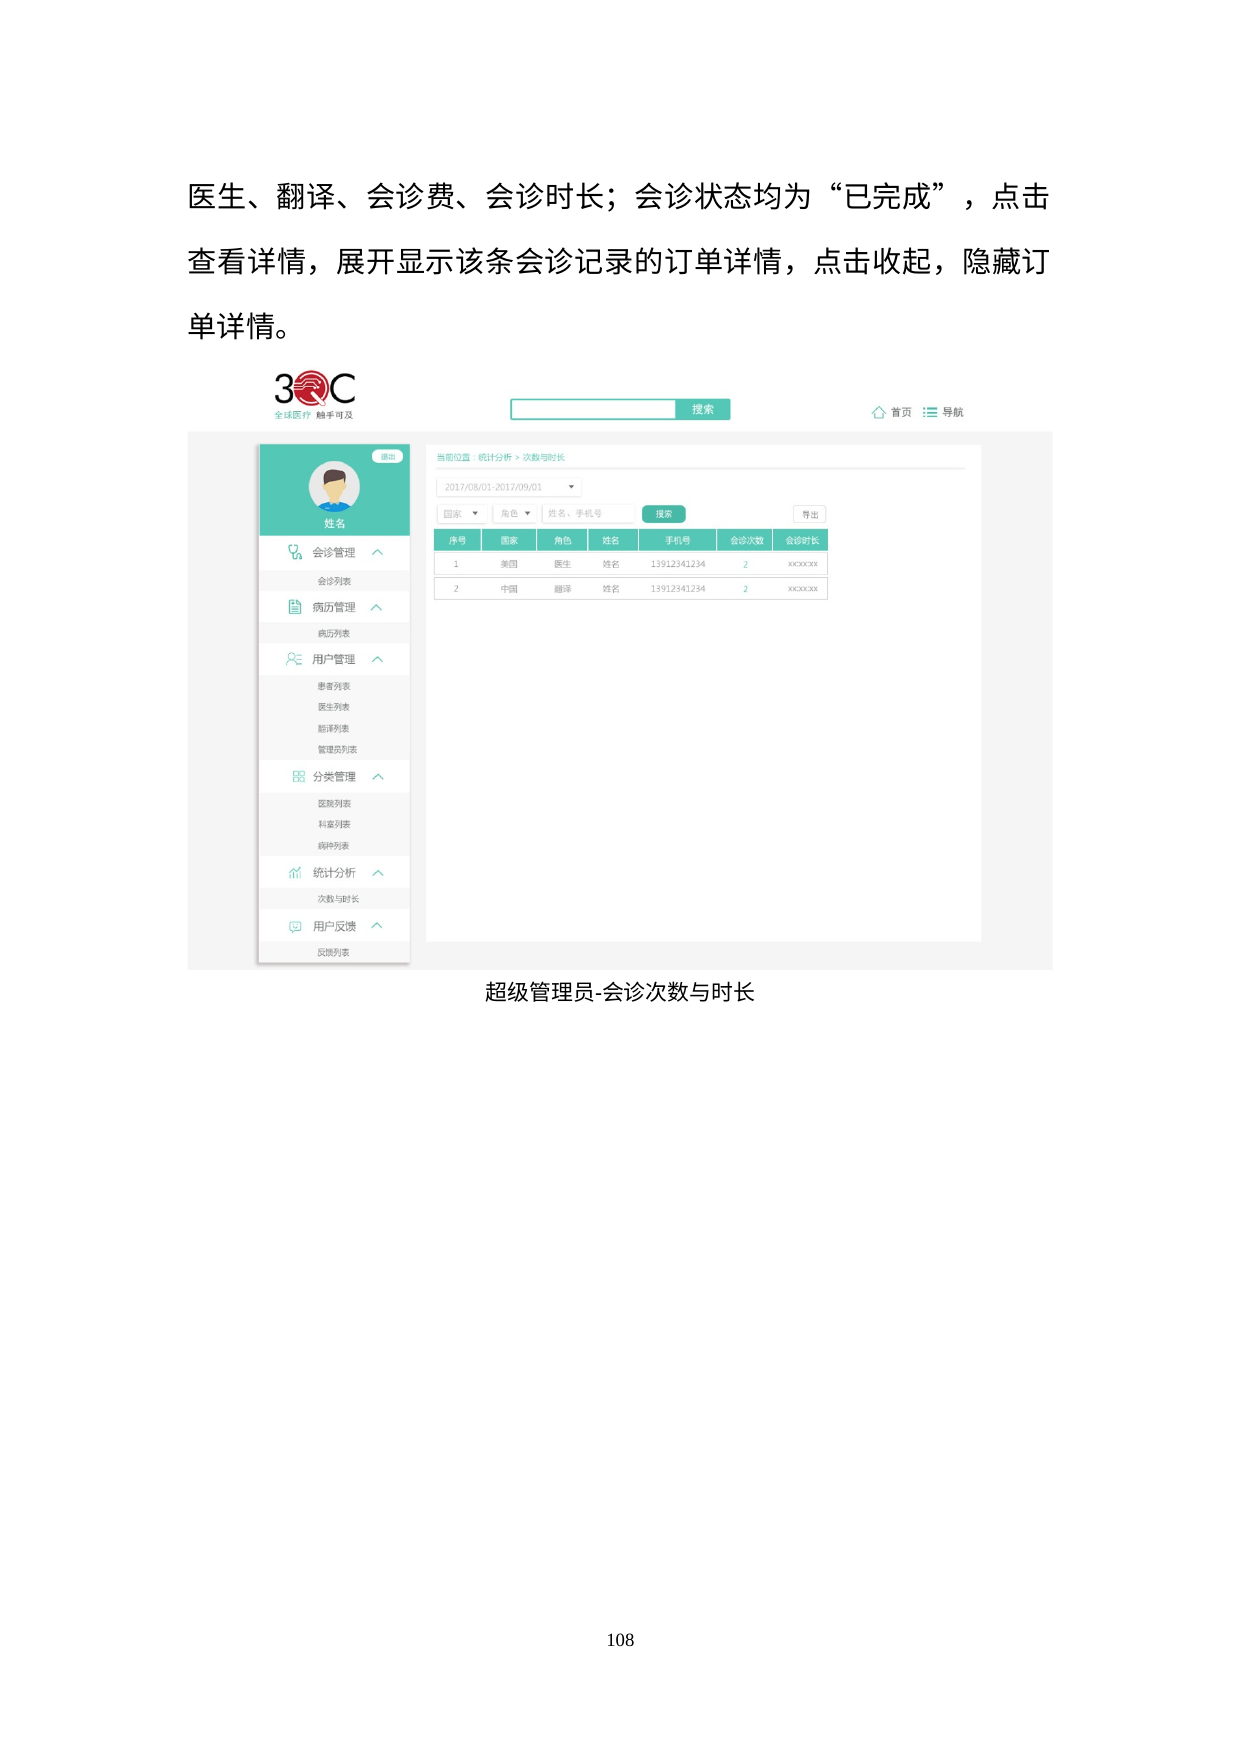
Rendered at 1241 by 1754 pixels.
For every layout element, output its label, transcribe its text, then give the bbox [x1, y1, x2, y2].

picture [187, 357, 1053, 970]
text 超级管理员-会诊次数与时长 [187, 974, 1053, 1007]
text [187, 162, 1053, 357]
